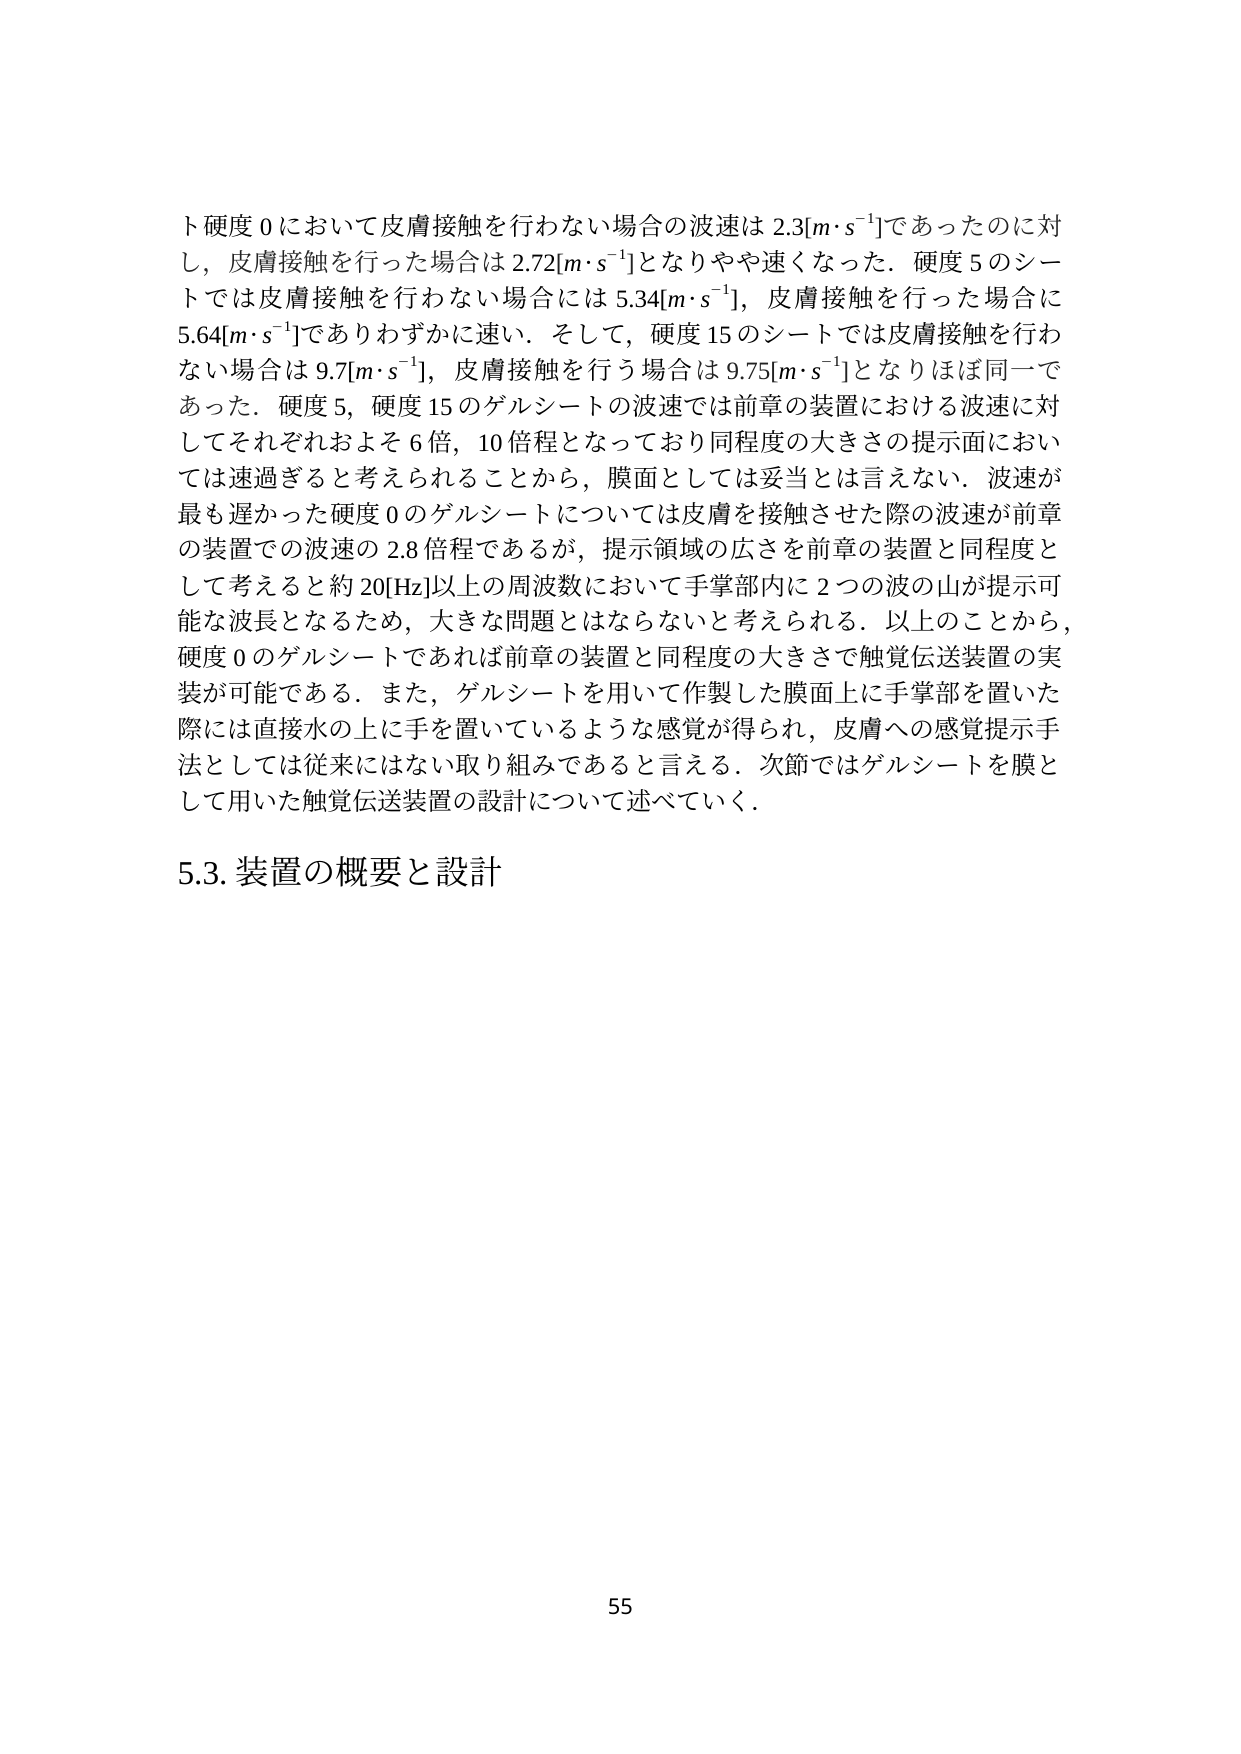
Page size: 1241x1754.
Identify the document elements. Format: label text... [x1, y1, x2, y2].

text この計測結果から，各条件における波速を確認していくと，人肌のゲルシート硬度0において皮膚接触を行わない場合の波速は2.3[]であったのに対し，皮膚接触を行った場合は2.72[]となりやや速くなった．硬度5のシートでは皮膚接触を行わない場合には5.34[]，皮膚接触を行った場合に 5.64[]でありわずかに速い．そして，硬度15のシートでは皮膚接触を行わない場合は9.7[]，皮膚接触を行う場合は9.75[]となりほぼ同一であった．硬度5，硬度15のゲルシートの波速では前章の装置における波速に対してそれぞれおよそ6倍，10倍程となっており同程度の大きさの提示面においては速過ぎると考えられることから，膜面としては妥当とは言えない．波速が最も遅かった硬度0のゲルシートについては皮膚を接触させた際の波速が前章の装置での波速の2.8倍程であるが，提示領域の広さを前章の装置と同程度として考えると約20[Hz]以上の周波数において手掌部内に2つの波の山が提示可能な波長となるため，大きな問題とはならないと考えられる．以上のことから，硬度0のゲルシートであれば前章の装置と同程度の大きさで触覚伝送装置の実装が可能である．また，ゲルシートを用いて作製した膜面上に手掌部を置いた際には直接水の上に手を置いているような感覚が得られ，皮膚への感覚提示手法としては従来にはない取り組みであると言える．次節ではゲルシートを膜として用いた触覚伝送装置の設計について述べていく． [177, 207, 1063, 818]
text 5.3. 装置の概要と設計 [177, 846, 1063, 894]
